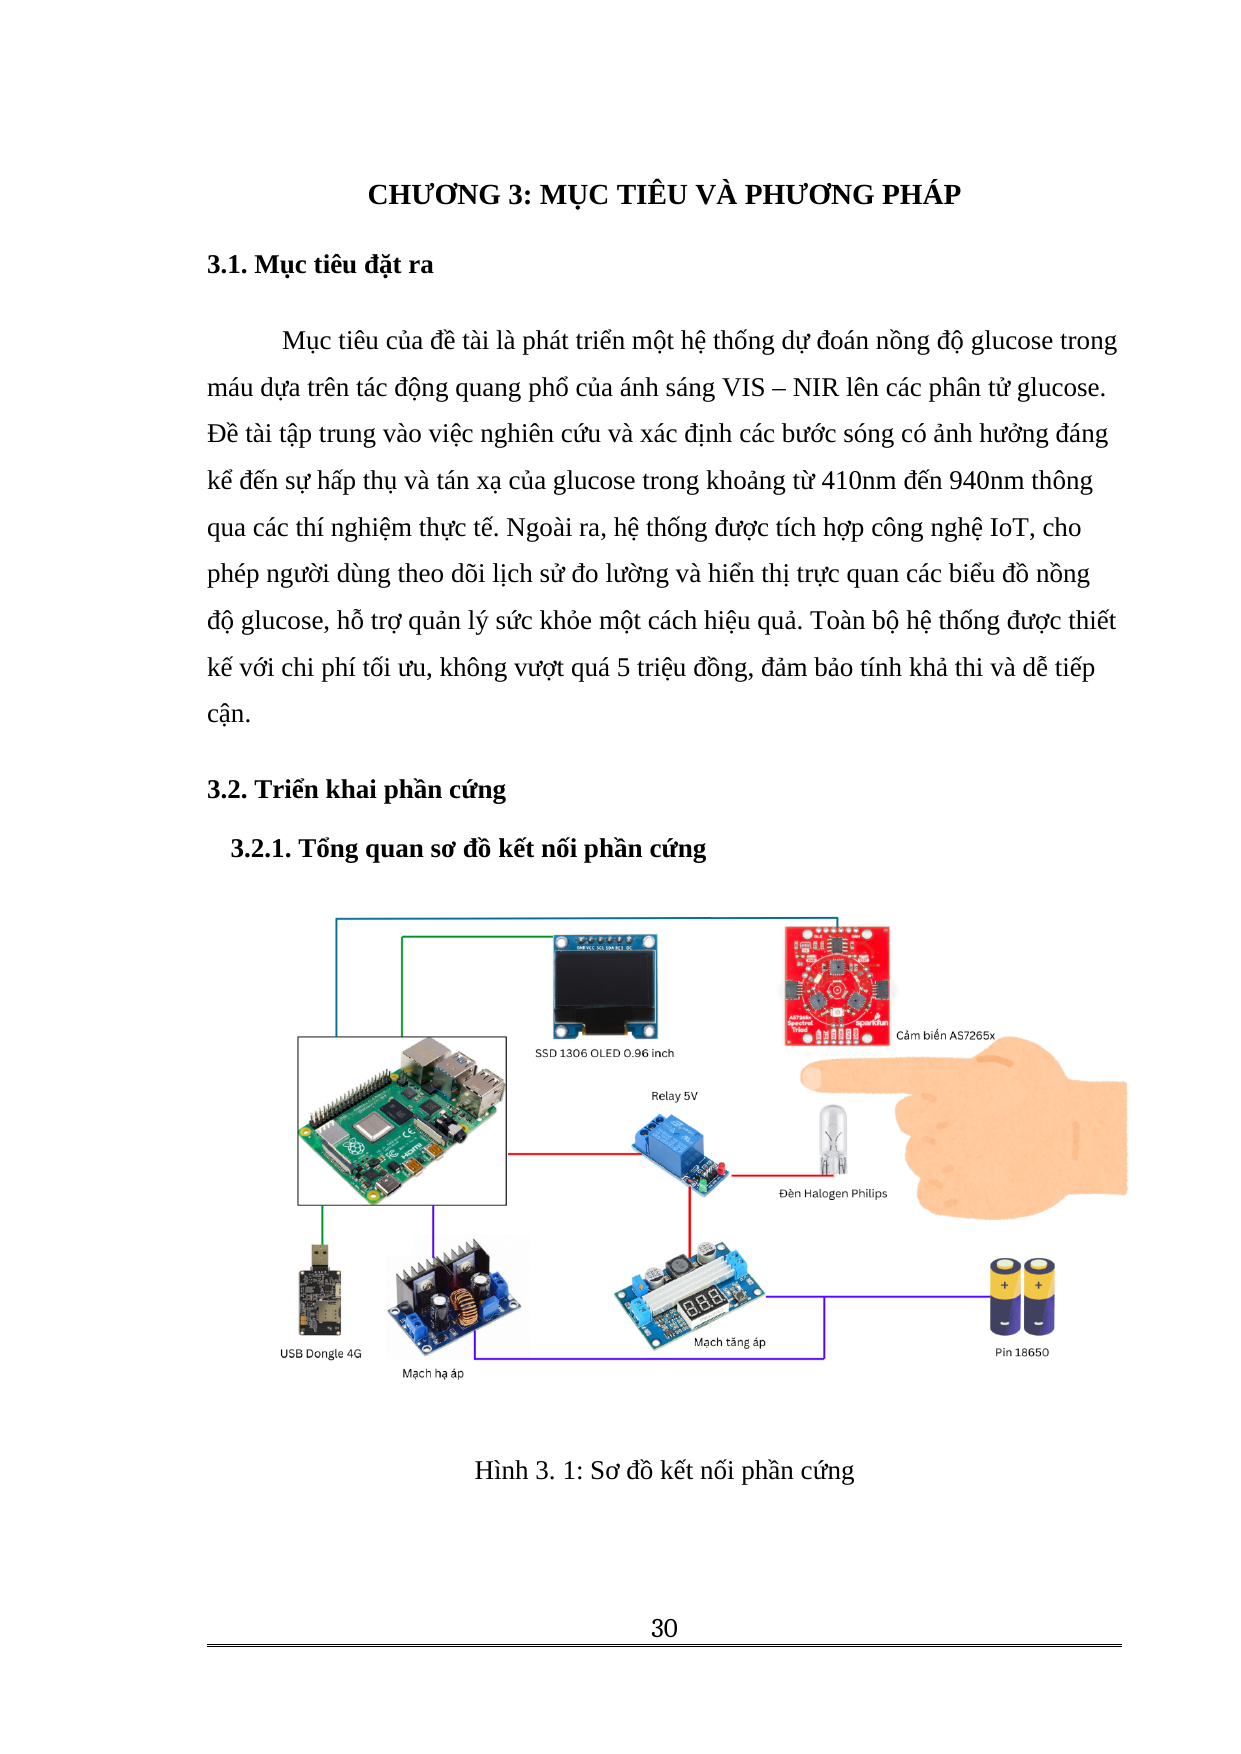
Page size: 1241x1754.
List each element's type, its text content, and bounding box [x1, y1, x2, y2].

text Hình 3. 1: Sơ đồ kết nối phần cứng [207, 1454, 1122, 1485]
text Mục tiêu của đề tài là phát triển một hệ thống dự đoán nồng độ glucose trong máu dựa trên tác động quang phổ của ánh sáng VIS – NIR lên các phân tử glucose. Đề tài tập trung vào việc nghiên cứu và xác định các bước sóng có ảnh hưởng đáng kể đến sự hấp thụ và tán xạ của glucose trong khoảng từ 410nm đến 940nm thông qua các thí nghiệm thực tế. Ngoài ra, hệ thống được tích hợp công nghệ IoT, cho phép người dùng theo dõi lịch sử đo lường và hiển thị trực quan các biểu đồ nồng độ glucose, hỗ trợ quản lý sức khỏe một cách hiệu quả. Toàn bộ hệ thống được thiết kế với chi phí tối ưu, không vượt quá 5 triệu đồng, đảm bảo tính khả thi và dễ tiếp cận. [207, 324, 1122, 729]
subtitle 3.2.1. Tổng quan sơ đồ kết nối phần cứng [230, 832, 1122, 864]
subtitle 3.1. Mục tiêu đặt ra [207, 248, 1122, 279]
subtitle CHƯƠNG 3: MỤC TIÊU VÀ PHƯƠNG PHÁP [207, 177, 1122, 211]
subtitle 3.2. Triển khai phần cứng [207, 773, 1122, 804]
picture [206, 891, 1159, 1426]
